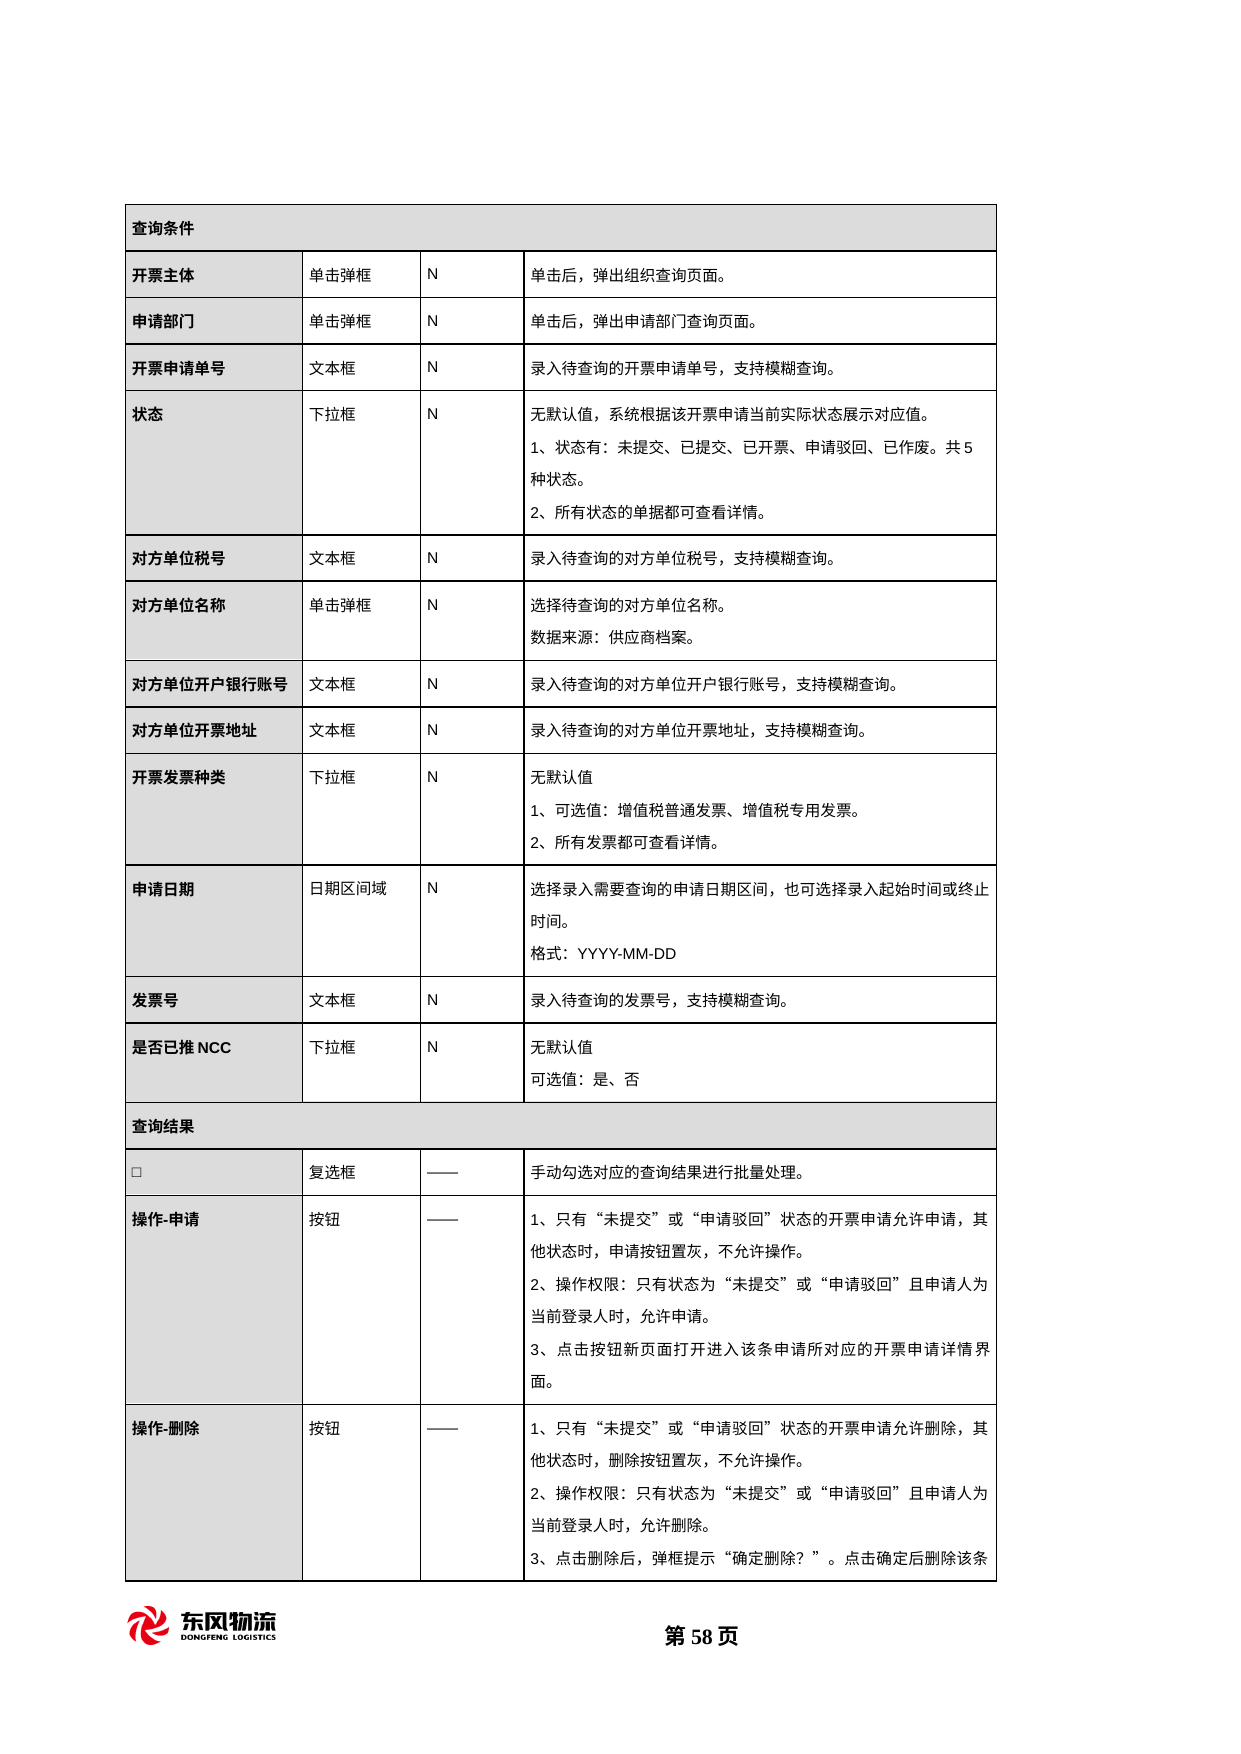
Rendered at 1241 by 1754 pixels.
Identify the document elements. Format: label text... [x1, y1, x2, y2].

table_cell 单击后，弹出组织查询页面。 [525, 252, 996, 297]
table_cell 单击弹框 [303, 252, 420, 297]
table_cell 下拉框 [303, 391, 420, 534]
table_cell 操作-删除 [126, 1405, 302, 1580]
table_cell N [421, 754, 523, 864]
table_cell 按钮 [303, 1405, 420, 1580]
table_cell N [421, 582, 523, 659]
table_cell 按钮 [303, 1196, 420, 1403]
table_cell N [421, 252, 523, 297]
table_cell 文本框 [303, 536, 420, 580]
table_cell —— [421, 1150, 523, 1194]
table_cell 录入待查询的对方单位开户银行账号，支持模糊查询。 [525, 661, 996, 706]
table_cell N [421, 708, 523, 753]
table_cell 操作-申请 [126, 1196, 302, 1403]
table_cell 1、只有“未提交”或“申请驳回”状态的开票申请允许申请，其他状态时，申请按钮置灰，不允许操作。 2、操作权限：只有状态为“未提交”或“申请驳回”且申请人为当前登录人时，允许申请。 3、点击按钮新页面打开进入该条申请所对应的开票申请详情界面。 [525, 1196, 996, 1403]
table_cell 状态 [126, 391, 302, 534]
table_cell 对方单位开户银行账号 [126, 661, 302, 706]
table_cell 文本框 [303, 977, 420, 1022]
table_cell 1、只有“未提交”或“申请驳回”状态的开票申请允许删除，其他状态时，删除按钮置灰，不允许操作。 2、操作权限：只有状态为“未提交”或“申请驳回”且申请人为当前登录人时，允许删除。 3、点击删除后，弹框提示“确定删除？”。点击确定后删除该条开票申请，点击取消则取消本次操作。 [525, 1405, 996, 1580]
table_cell 复选框 [303, 1150, 420, 1194]
table_cell 下拉框 [303, 1024, 420, 1101]
table_cell 对方单位名称 [126, 582, 302, 659]
table_cell 开票主体 [126, 252, 302, 297]
table_cell 文本框 [303, 345, 420, 390]
table_cell □ [126, 1150, 302, 1194]
table_cell 申请部门 [126, 298, 302, 343]
table_cell 无默认值，系统根据该开票申请当前实际状态展示对应值。 1、状态有：未提交、已提交、已开票、申请驳回、已作废。共5种状态。 2、所有状态的单据都可查看详情。 [525, 391, 996, 534]
table_cell 单击弹框 [303, 582, 420, 659]
table_cell N [421, 977, 523, 1022]
table_cell 对方单位开票地址 [126, 708, 302, 753]
table_cell 开票发票种类 [126, 754, 302, 864]
table_cell 录入待查询的开票申请单号，支持模糊查询。 [525, 345, 996, 390]
table_cell N [421, 345, 523, 390]
table_cell 日期区间域 [303, 866, 420, 976]
table_cell 文本框 [303, 708, 420, 753]
table_cell 选择录入需要查询的申请日期区间，也可选择录入起始时间或终止时间。 格式：YYYY-MM-DD [525, 866, 996, 976]
table_cell 查询结果 [126, 1103, 996, 1148]
table_cell N [421, 1024, 523, 1101]
table_cell N [421, 298, 523, 343]
table_cell N [421, 536, 523, 580]
table_cell 发票号 [126, 977, 302, 1022]
table_cell —— [421, 1405, 523, 1580]
table_cell N [421, 661, 523, 706]
table_cell 录入待查询的发票号，支持模糊查询。 [525, 977, 996, 1022]
table_cell 文本框 [303, 661, 420, 706]
table_cell 无默认值 1、可选值：增值税普通发票、增值税专用发票。 2、所有发票都可查看详情。 [525, 754, 996, 864]
table_cell 下拉框 [303, 754, 420, 864]
table_cell —— [421, 1196, 523, 1403]
picture [127, 1606, 276, 1645]
table_cell 选择待查询的对方单位名称。 数据来源：供应商档案。 [525, 582, 996, 659]
table_cell 手动勾选对应的查询结果进行批量处理。 [525, 1150, 996, 1194]
table_cell 录入待查询的对方单位税号，支持模糊查询。 [525, 536, 996, 580]
table_cell 是否已推NCC [126, 1024, 302, 1101]
table_cell 录入待查询的对方单位开票地址，支持模糊查询。 [525, 708, 996, 753]
table_cell N [421, 866, 523, 976]
table_cell 单击后，弹出申请部门查询页面。 [525, 298, 996, 343]
table_cell 开票申请单号 [126, 345, 302, 390]
table_cell N [421, 391, 523, 534]
table_cell 无默认值 可选值：是、否 [525, 1024, 996, 1101]
table_cell 单击弹框 [303, 298, 420, 343]
table_cell 申请日期 [126, 866, 302, 976]
table_cell 对方单位税号 [126, 536, 302, 580]
table_cell 查询条件 [126, 205, 996, 250]
